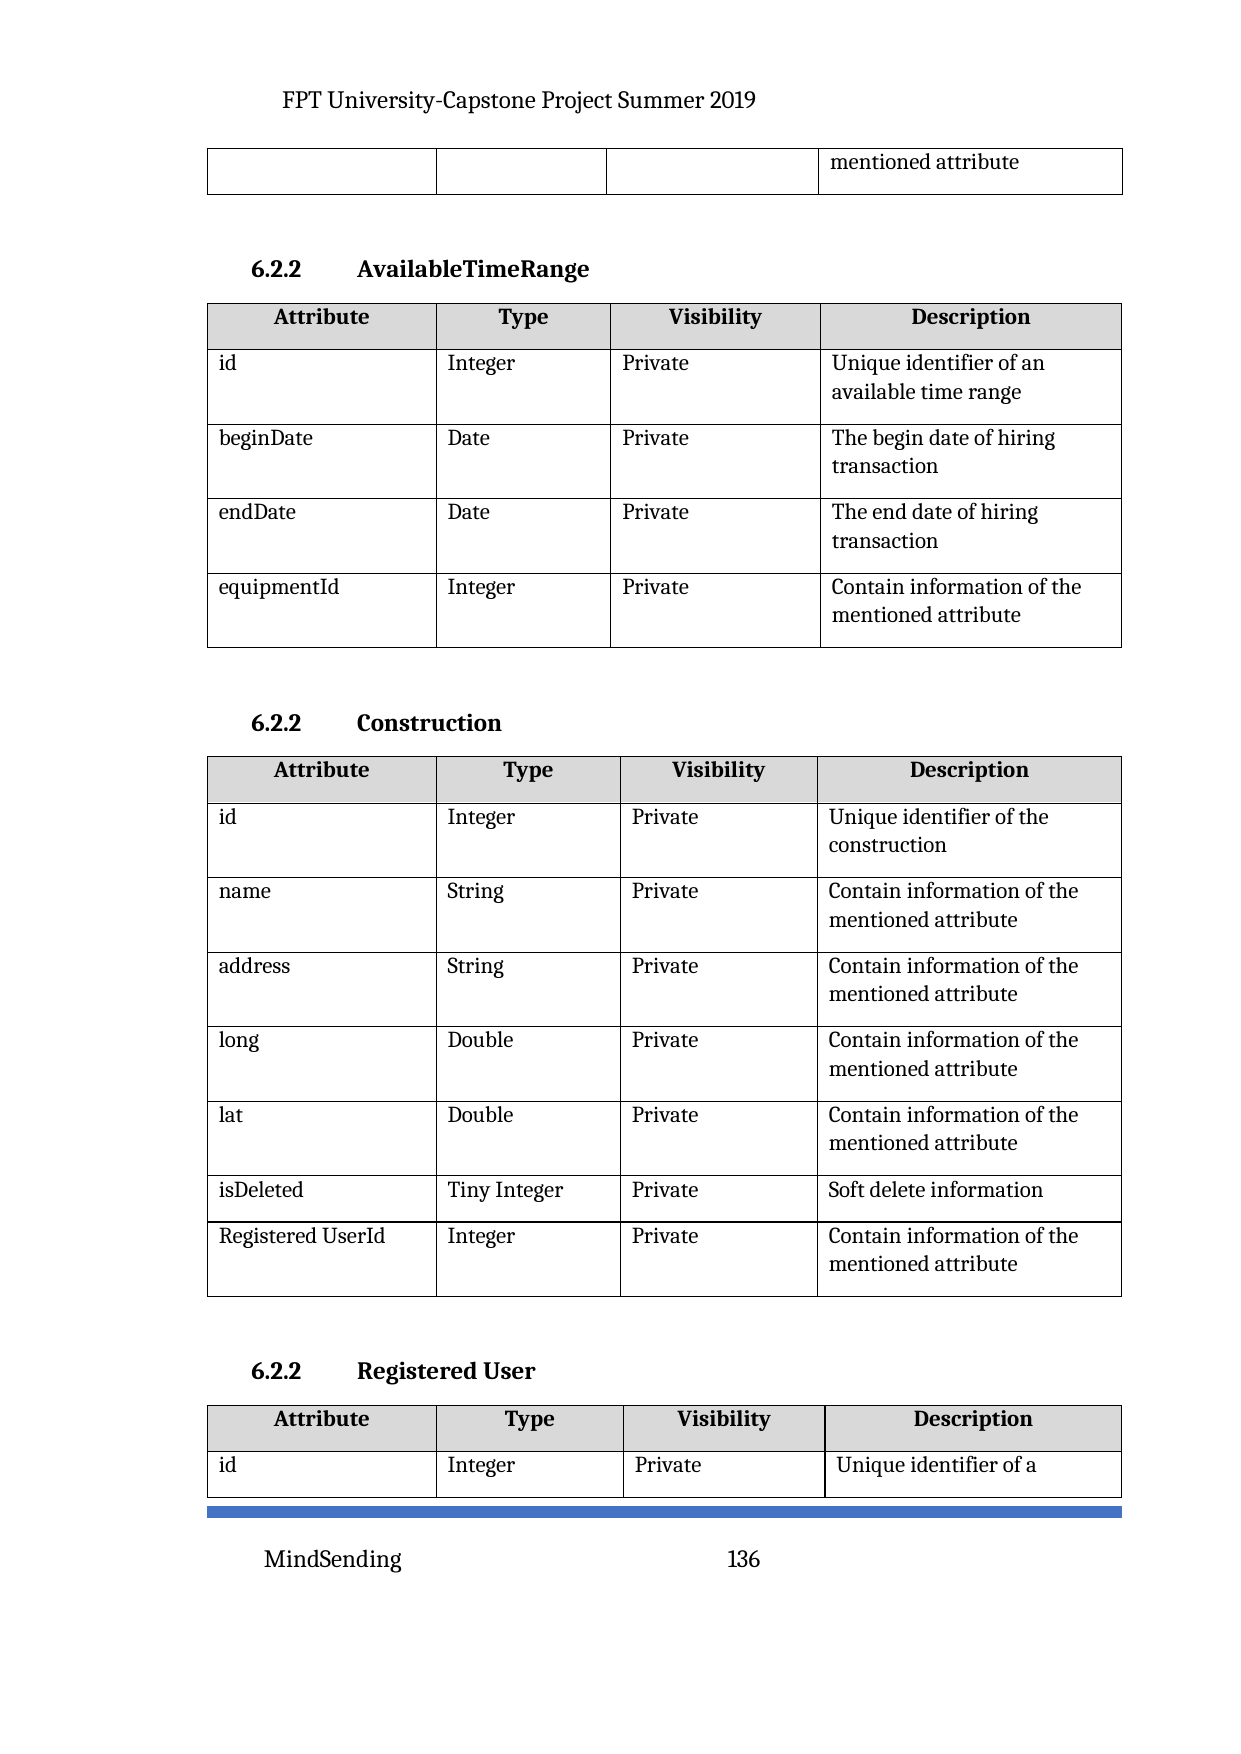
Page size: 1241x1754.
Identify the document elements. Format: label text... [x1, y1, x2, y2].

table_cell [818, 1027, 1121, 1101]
subtitle Construction [206, 708, 1122, 737]
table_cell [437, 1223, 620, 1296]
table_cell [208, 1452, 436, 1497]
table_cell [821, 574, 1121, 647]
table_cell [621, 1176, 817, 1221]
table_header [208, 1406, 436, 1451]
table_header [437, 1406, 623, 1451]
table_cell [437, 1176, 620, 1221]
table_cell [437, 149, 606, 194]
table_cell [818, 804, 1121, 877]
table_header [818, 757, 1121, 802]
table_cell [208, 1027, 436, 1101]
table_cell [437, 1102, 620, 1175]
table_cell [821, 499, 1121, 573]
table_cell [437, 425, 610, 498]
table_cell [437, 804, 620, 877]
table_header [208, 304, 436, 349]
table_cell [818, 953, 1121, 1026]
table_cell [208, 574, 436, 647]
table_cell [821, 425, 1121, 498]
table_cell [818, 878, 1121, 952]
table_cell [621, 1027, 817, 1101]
subtitle AvailableTimeRange [206, 255, 1122, 284]
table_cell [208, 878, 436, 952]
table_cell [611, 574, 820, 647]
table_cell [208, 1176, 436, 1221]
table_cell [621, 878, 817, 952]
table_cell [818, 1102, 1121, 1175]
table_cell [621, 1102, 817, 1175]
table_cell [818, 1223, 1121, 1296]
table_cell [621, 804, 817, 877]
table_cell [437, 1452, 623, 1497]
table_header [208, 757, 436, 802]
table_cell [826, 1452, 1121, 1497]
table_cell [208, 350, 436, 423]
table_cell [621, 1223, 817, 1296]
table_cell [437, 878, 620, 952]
subtitle Registered User [206, 1357, 1122, 1386]
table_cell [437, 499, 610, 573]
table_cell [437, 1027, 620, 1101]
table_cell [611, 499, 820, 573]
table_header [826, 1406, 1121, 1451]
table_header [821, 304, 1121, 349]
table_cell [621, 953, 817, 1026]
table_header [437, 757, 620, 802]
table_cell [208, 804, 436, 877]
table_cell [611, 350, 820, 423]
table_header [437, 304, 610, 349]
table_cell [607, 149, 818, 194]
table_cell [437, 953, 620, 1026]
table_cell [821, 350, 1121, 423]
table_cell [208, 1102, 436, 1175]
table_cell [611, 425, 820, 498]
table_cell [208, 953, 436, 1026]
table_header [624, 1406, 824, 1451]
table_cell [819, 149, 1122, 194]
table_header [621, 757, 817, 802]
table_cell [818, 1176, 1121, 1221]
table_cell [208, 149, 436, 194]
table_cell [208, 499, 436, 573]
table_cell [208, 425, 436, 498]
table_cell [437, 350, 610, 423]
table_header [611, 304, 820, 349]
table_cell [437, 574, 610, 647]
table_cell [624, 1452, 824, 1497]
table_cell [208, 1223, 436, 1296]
